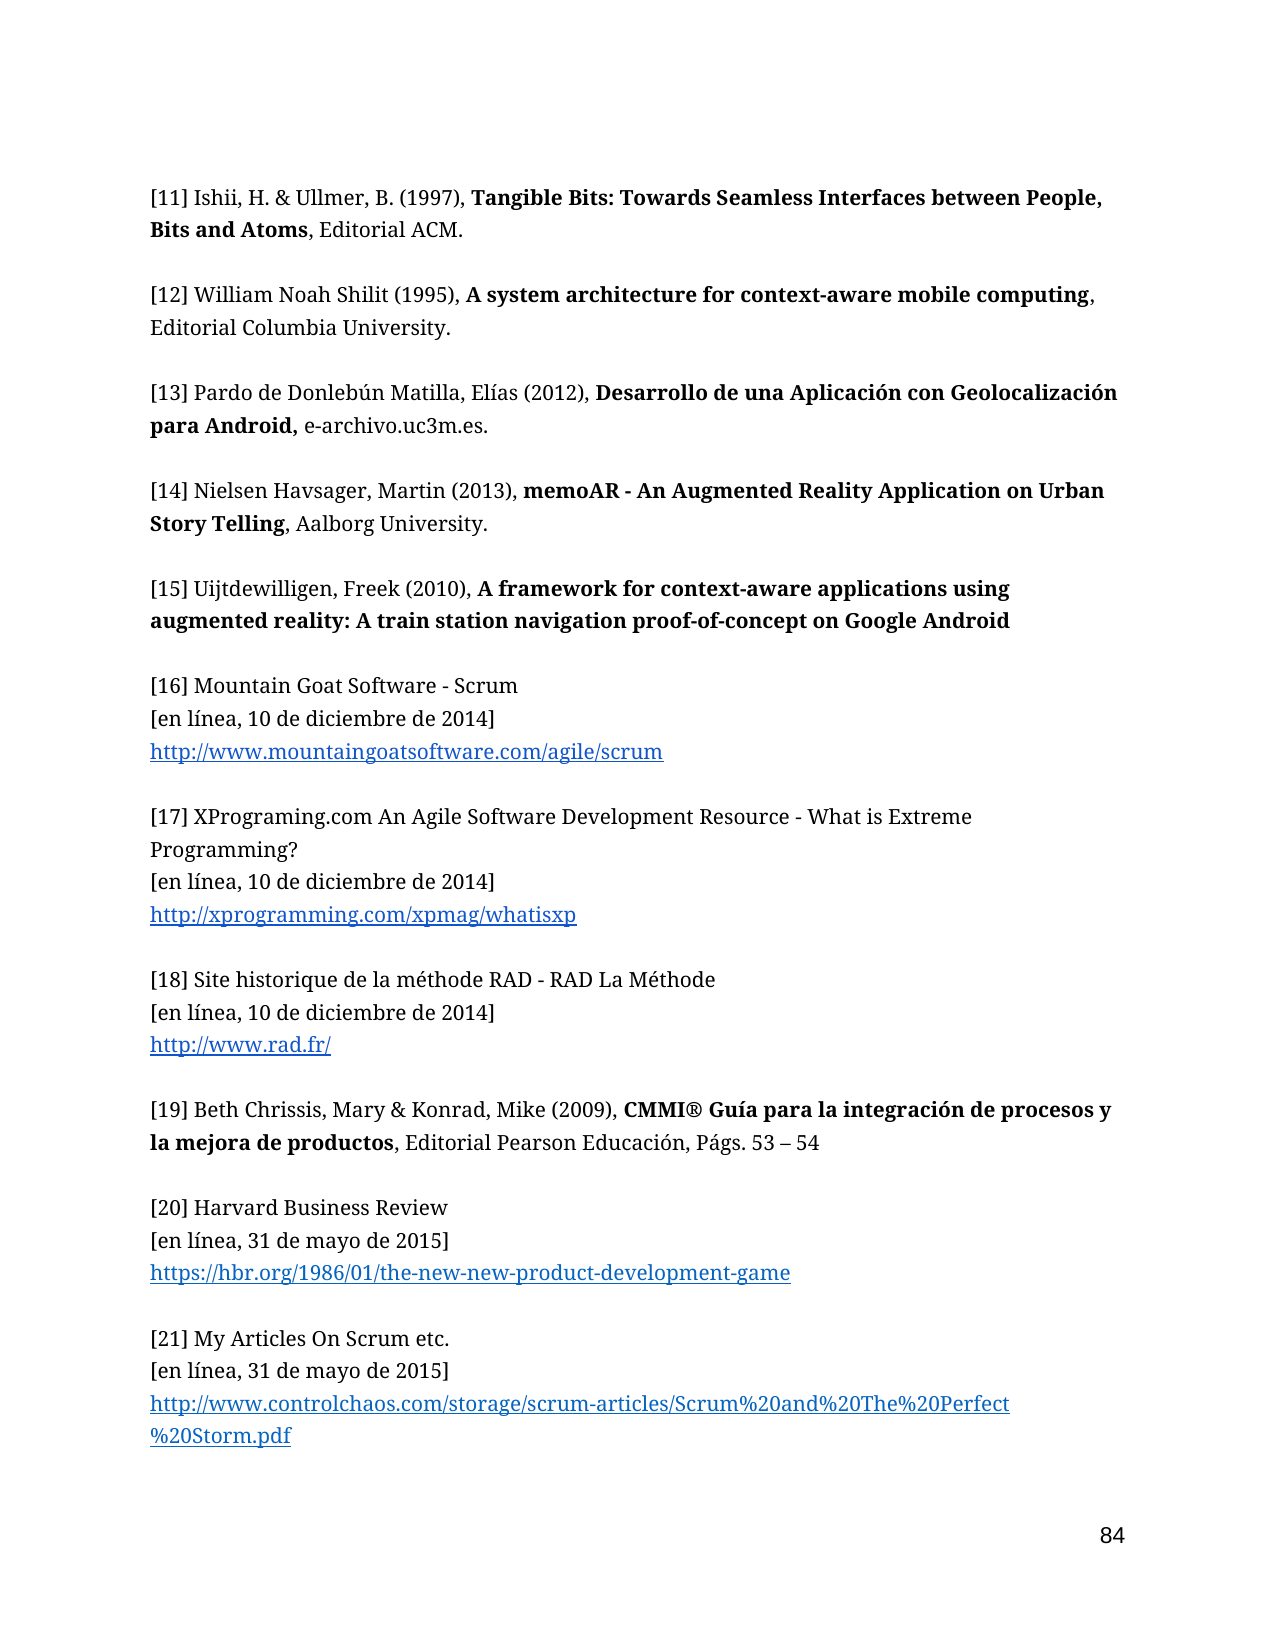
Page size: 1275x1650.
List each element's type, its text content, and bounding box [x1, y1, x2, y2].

text http://www.rad.fr/ [150, 1030, 1125, 1059]
text https://hbr.org/1986/01/the-new-new-product-development-game [150, 1258, 1125, 1287]
text [en línea, 10 de diciembre de 2014] [150, 998, 1125, 1026]
text http://xprogramming.com/xpmag/whatisxp [150, 900, 1125, 928]
text [16] Mountain Goat Software - Scrum [150, 672, 1125, 700]
text [en línea, 10 de diciembre de 2014] [150, 867, 1125, 896]
text [18] Site historique de la méthode RAD - RAD La Méthode [150, 965, 1125, 993]
text [19] Beth Chrissis, Mary & Konrad, Mike (2009), CMMI® Guía para la integración de procesos y la mejora de productos, Editorial Pearson Educación, Págs. 53 – 54 [150, 1096, 1125, 1157]
text [en línea, 10 de diciembre de 2014] [150, 704, 1125, 733]
text [en línea, 31 de mayo de 2015] [150, 1356, 1125, 1385]
text [15] Uijtdewilligen, Freek (2010), A framework for context-aware applications using augmented reality: A train station navigation proof-of-concept on Google Android [150, 574, 1125, 635]
text http://www.controlchaos.com/storage/scrum-articles/Scrum%20and%20The%20Perfect%20Storm.pdf [150, 1389, 1125, 1450]
text [11] Ishii, H. & Ullmer, B. (1997), Tangible Bits: Towards Seamless Interfaces between People, Bits and Atoms, Editorial ACM. [150, 183, 1125, 244]
text [21] My Articles On Scrum etc. [150, 1324, 1125, 1352]
text [20] Harvard Business Review [150, 1193, 1125, 1222]
text [13] Pardo de Donlebún Matilla, Elías (2012), Desarrollo de una Aplicación con Geolocalización para Android, e-archivo.uc3m.es. [150, 378, 1125, 439]
text http://www.mountaingoatsoftware.com/agile/scrum [150, 737, 1125, 765]
text [en línea, 31 de mayo de 2015] [150, 1226, 1125, 1254]
text [17] XPrograming.com An Agile Software Development Resource - What is Extreme Programming? [150, 802, 1125, 863]
text [14] Nielsen Havsager, Martin (2013), memoAR - An Augmented Reality Application on Urban Story Telling, Aalborg University. [150, 476, 1125, 537]
text [12] William Noah Shilit (1995), A system architecture for context-aware mobile computing, Editorial Columbia University. [150, 280, 1125, 341]
